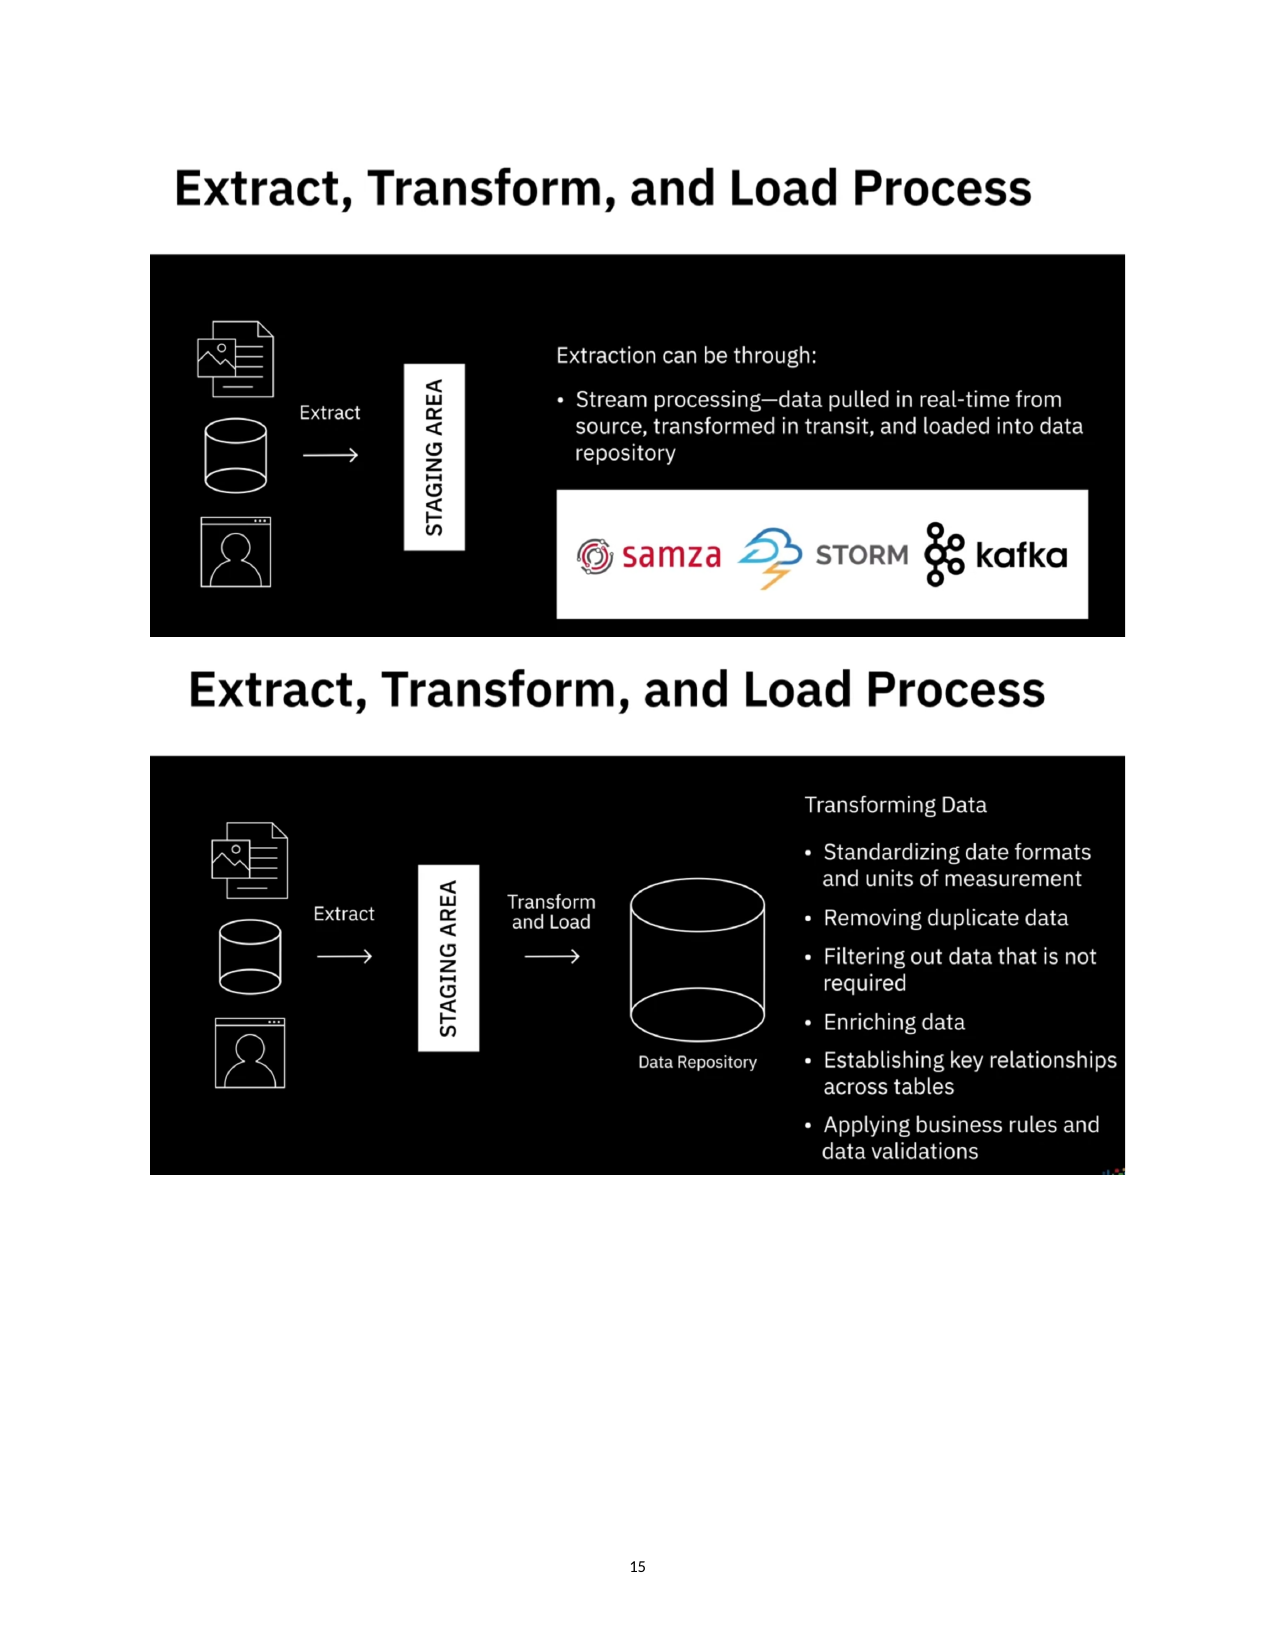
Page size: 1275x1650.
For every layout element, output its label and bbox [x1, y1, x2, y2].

picture [150, 150, 1125, 637]
picture [150, 655, 1125, 1175]
